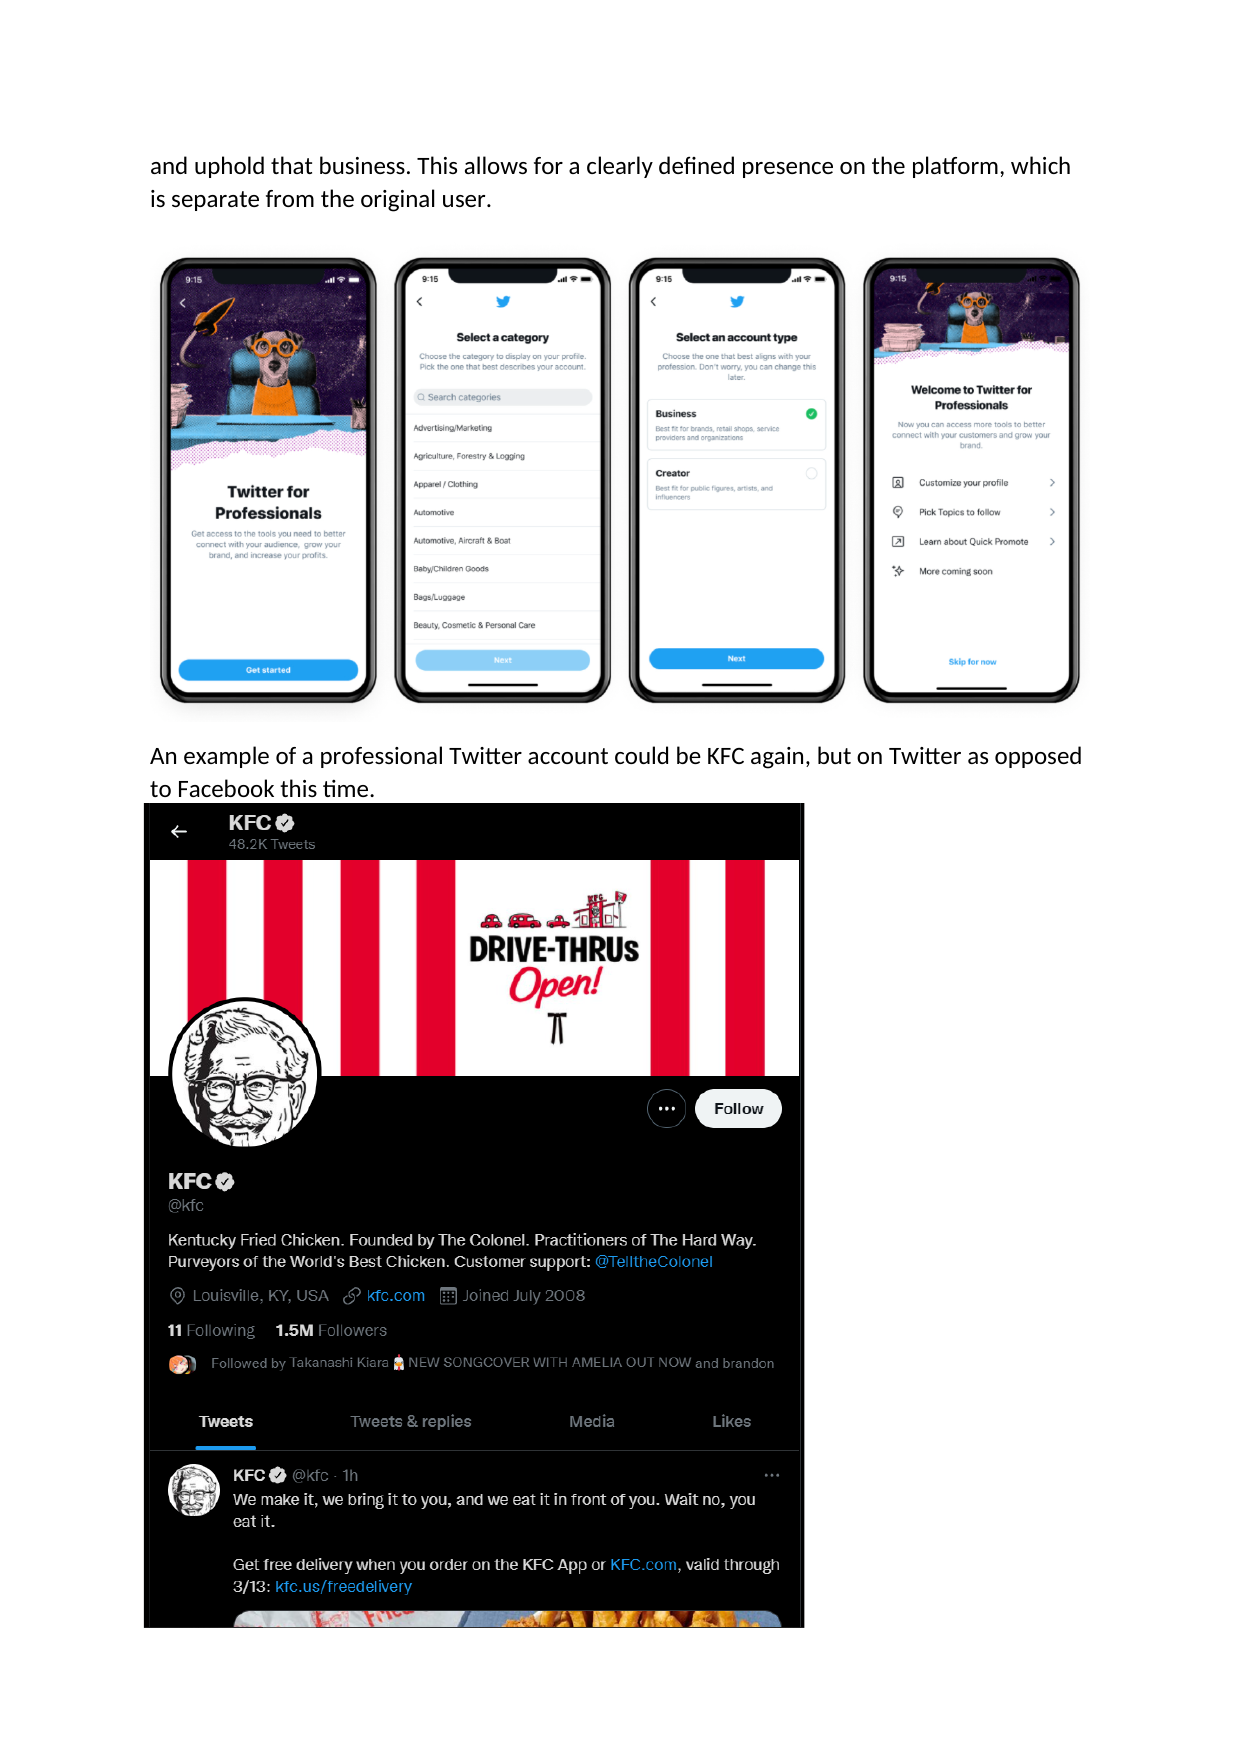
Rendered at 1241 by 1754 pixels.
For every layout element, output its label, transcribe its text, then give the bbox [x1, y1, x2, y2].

picture [150, 232, 1091, 722]
picture [143, 803, 805, 1628]
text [150, 150, 1090, 213]
text An example of a professional Twitter account could be KFC again, but on Twitter as opposed to Facebook this time. [150, 740, 1090, 804]
